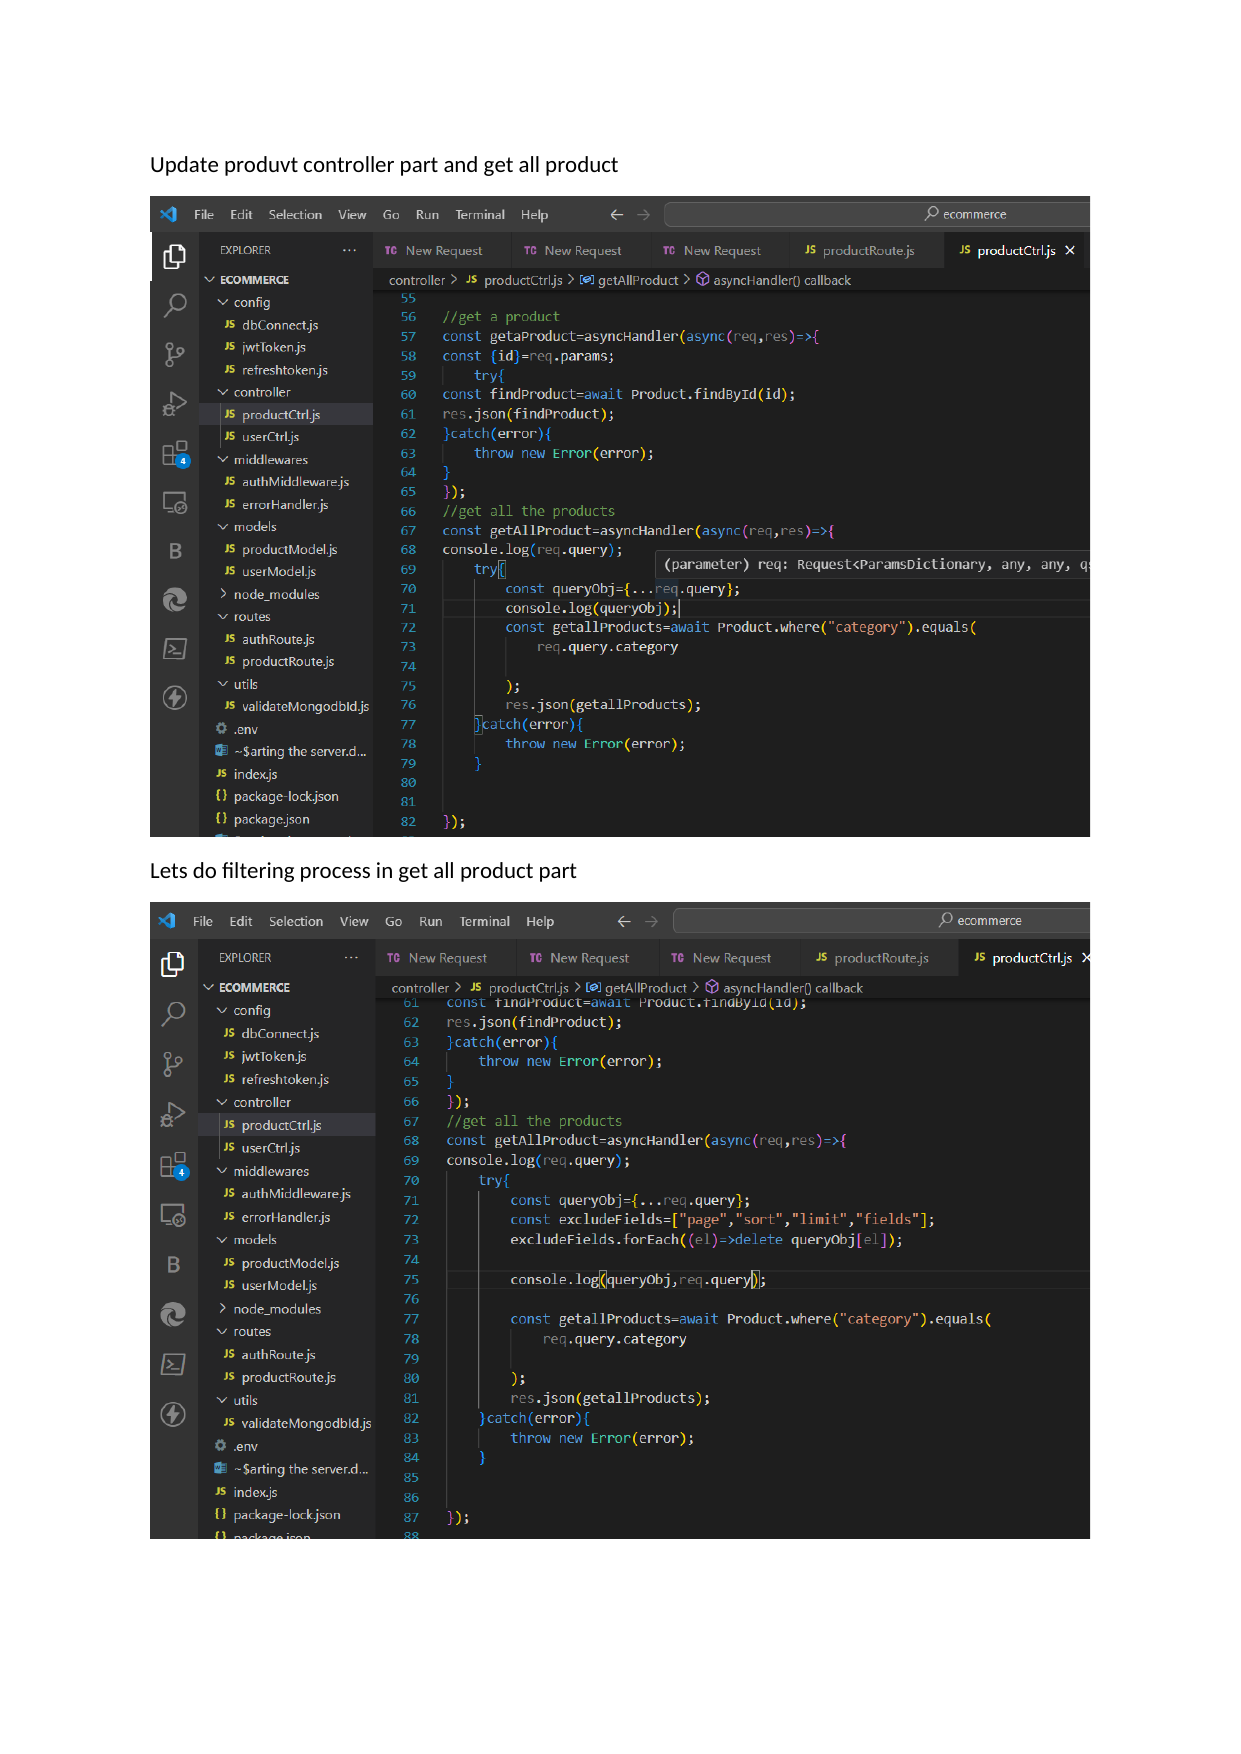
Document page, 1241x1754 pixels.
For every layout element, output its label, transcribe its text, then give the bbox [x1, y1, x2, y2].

picture [150, 196, 1091, 837]
text Update produvt controller part and get all product [150, 150, 1090, 178]
text Lets do filtering process in get all product part [150, 856, 1090, 884]
picture [150, 902, 1091, 1539]
